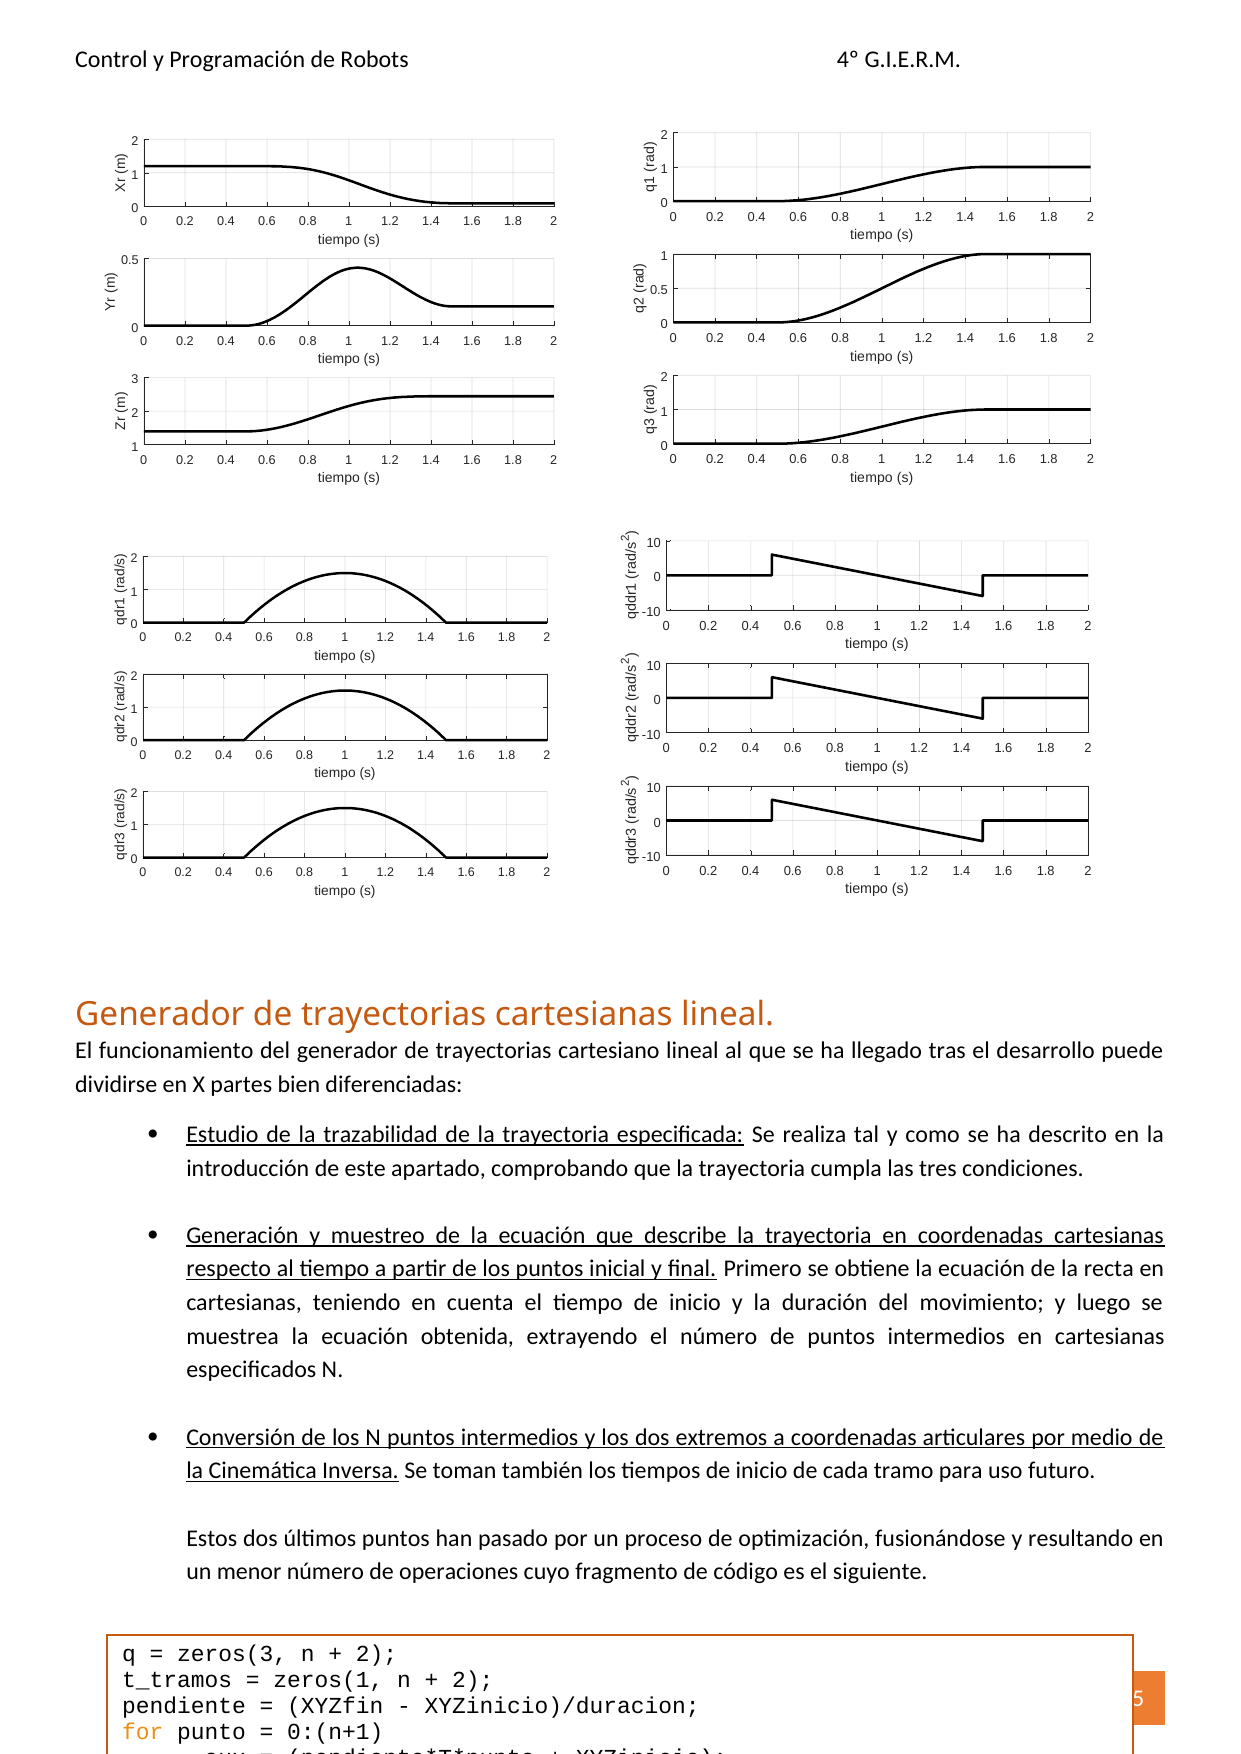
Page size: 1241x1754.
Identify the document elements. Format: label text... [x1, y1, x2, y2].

subtitle Generador de trayectorias cartesianas lineal. [75, 989, 1165, 1035]
text El funcionamiento del generador de trayectorias cartesiano lineal al que se ha llegado tras el desarrollo puede dividirse en X partes bien diferenciadas: [75, 1035, 1165, 1098]
list Estudio de la trazabilidad de la trayectoria especificada: Se realiza tal y como se ha descrito en la introducción de este apartado, comprobando que la trayectoria cumpla las tres condiciones. [148, 1119, 1165, 1182]
list Generación y muestreo de la ecuación que describe la trayectoria en coordenadas cartesianas respecto al tiempo a partir de los puntos inicial y final. Primero se obtiene la ecuación de la recta en cartesianas, teniendo en cuenta el tiempo de inicio y la duración del movimiento; y luego se muestrea la ecuación obtenida, extrayendo el número de puntos intermedios en cartesianas especificados N. [148, 1220, 1165, 1384]
list Estos dos últimos puntos han pasado por un proceso de optimización, fusionándose y resultando en un menor número de operaciones cuyo fragmento de código es el siguiente. [186, 1523, 1165, 1586]
list Conversión de los N puntos intermedios y los dos extremos a coordenadas articulares por medio de la Cinemática Inversa. Se toman también los tiempos de inicio de cada tramo para uso futuro. [148, 1422, 1165, 1485]
